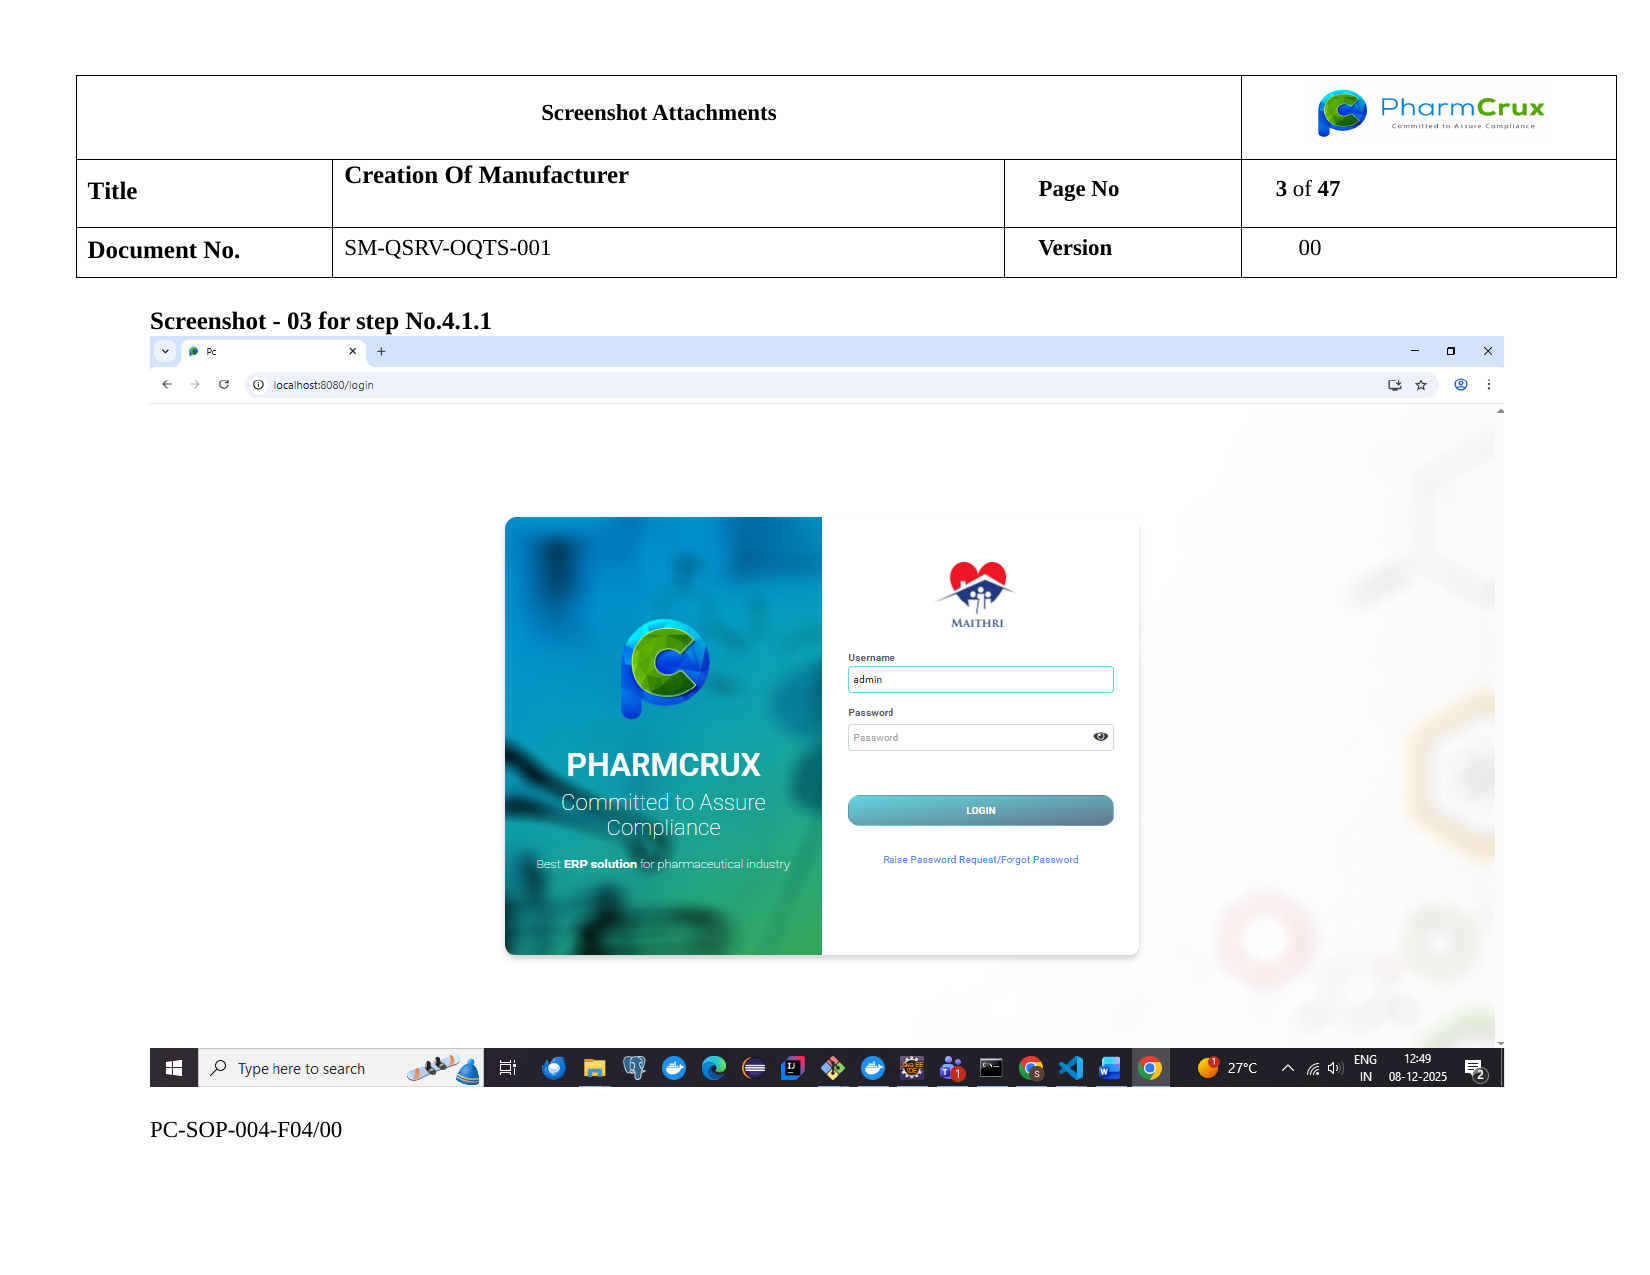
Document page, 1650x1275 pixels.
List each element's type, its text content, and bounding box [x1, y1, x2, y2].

text Screenshot - 03 for step No.4.1.1 [150, 306, 1500, 336]
picture [150, 336, 1505, 1087]
picture [1307, 82, 1551, 143]
